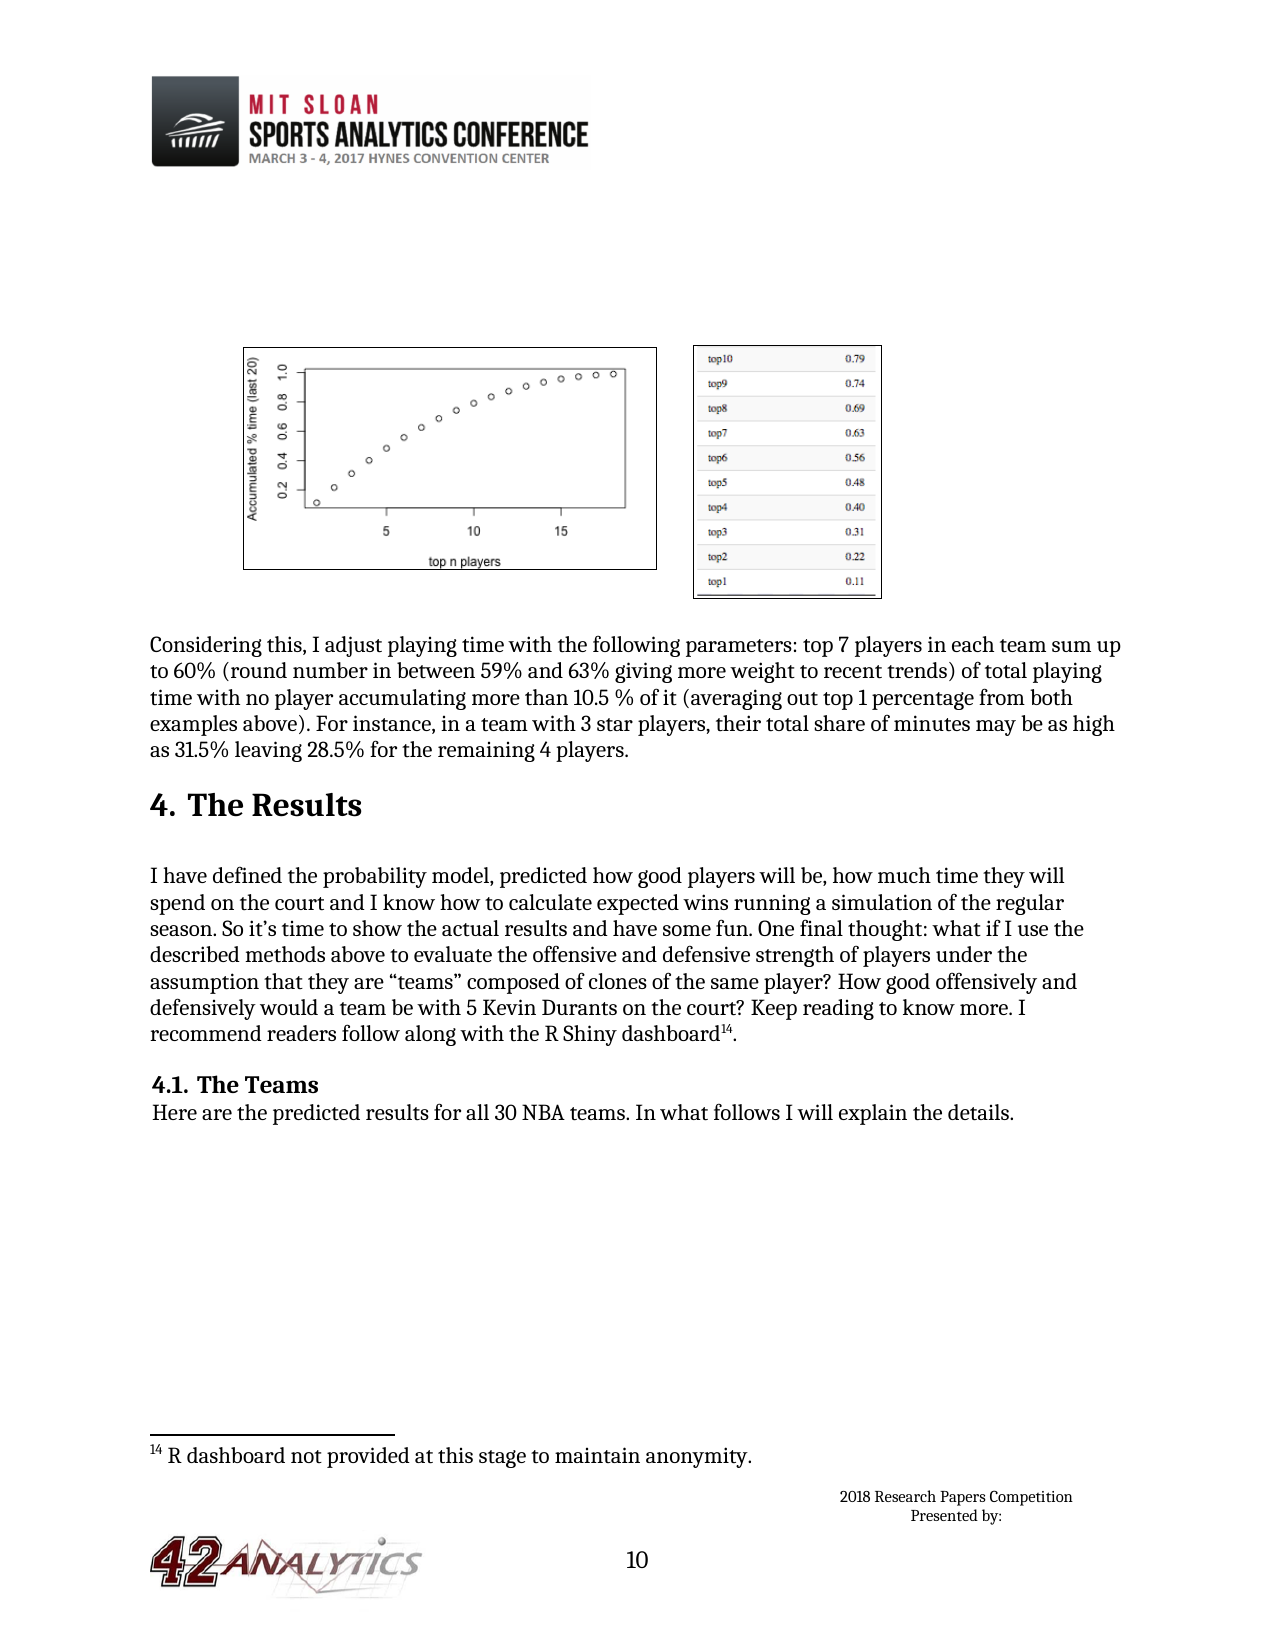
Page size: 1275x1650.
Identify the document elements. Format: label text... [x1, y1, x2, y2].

text I have defined the probability model, predicted how good players will be, how much time they will spend on the court and I know how to calculate expected wins running a simulation of the regular season. So it’s time to show the actual results and have some fun. One final thought: what if I use the described methods above to evaluate the offensive and defensive strength of players under the assumption that they are “teams” composed of clones of the same player? How good offensively and defensively would a team be with 5 Kevin Durants on the court? Keep reading to know more. I recommend readers follow along with the R Shiny dashboard. [150, 863, 1125, 1048]
text Here are the predicted results for all 30 NBA teams. In what follows I will explain the details. [152, 1099, 1125, 1126]
picture [244, 348, 656, 569]
list The Teams [152, 1071, 1125, 1099]
text Considering this, I adjust playing time with the following parameters: top 7 players in each team sum up to 60% (round number in between 59% and 63% giving more weight to recent trends) of total playing time with no player accumulating more than 10.5 % of it (averaging out top 1 percentage from both examples above). For instance, in a team with 3 star players, their total share of minutes may be as high as 31.5% leaving 28.5% for the remaining 4 players. [150, 632, 1125, 763]
picture [150, 75, 591, 170]
picture [131, 1517, 433, 1612]
picture [694, 346, 881, 598]
list The Results [150, 786, 1125, 825]
